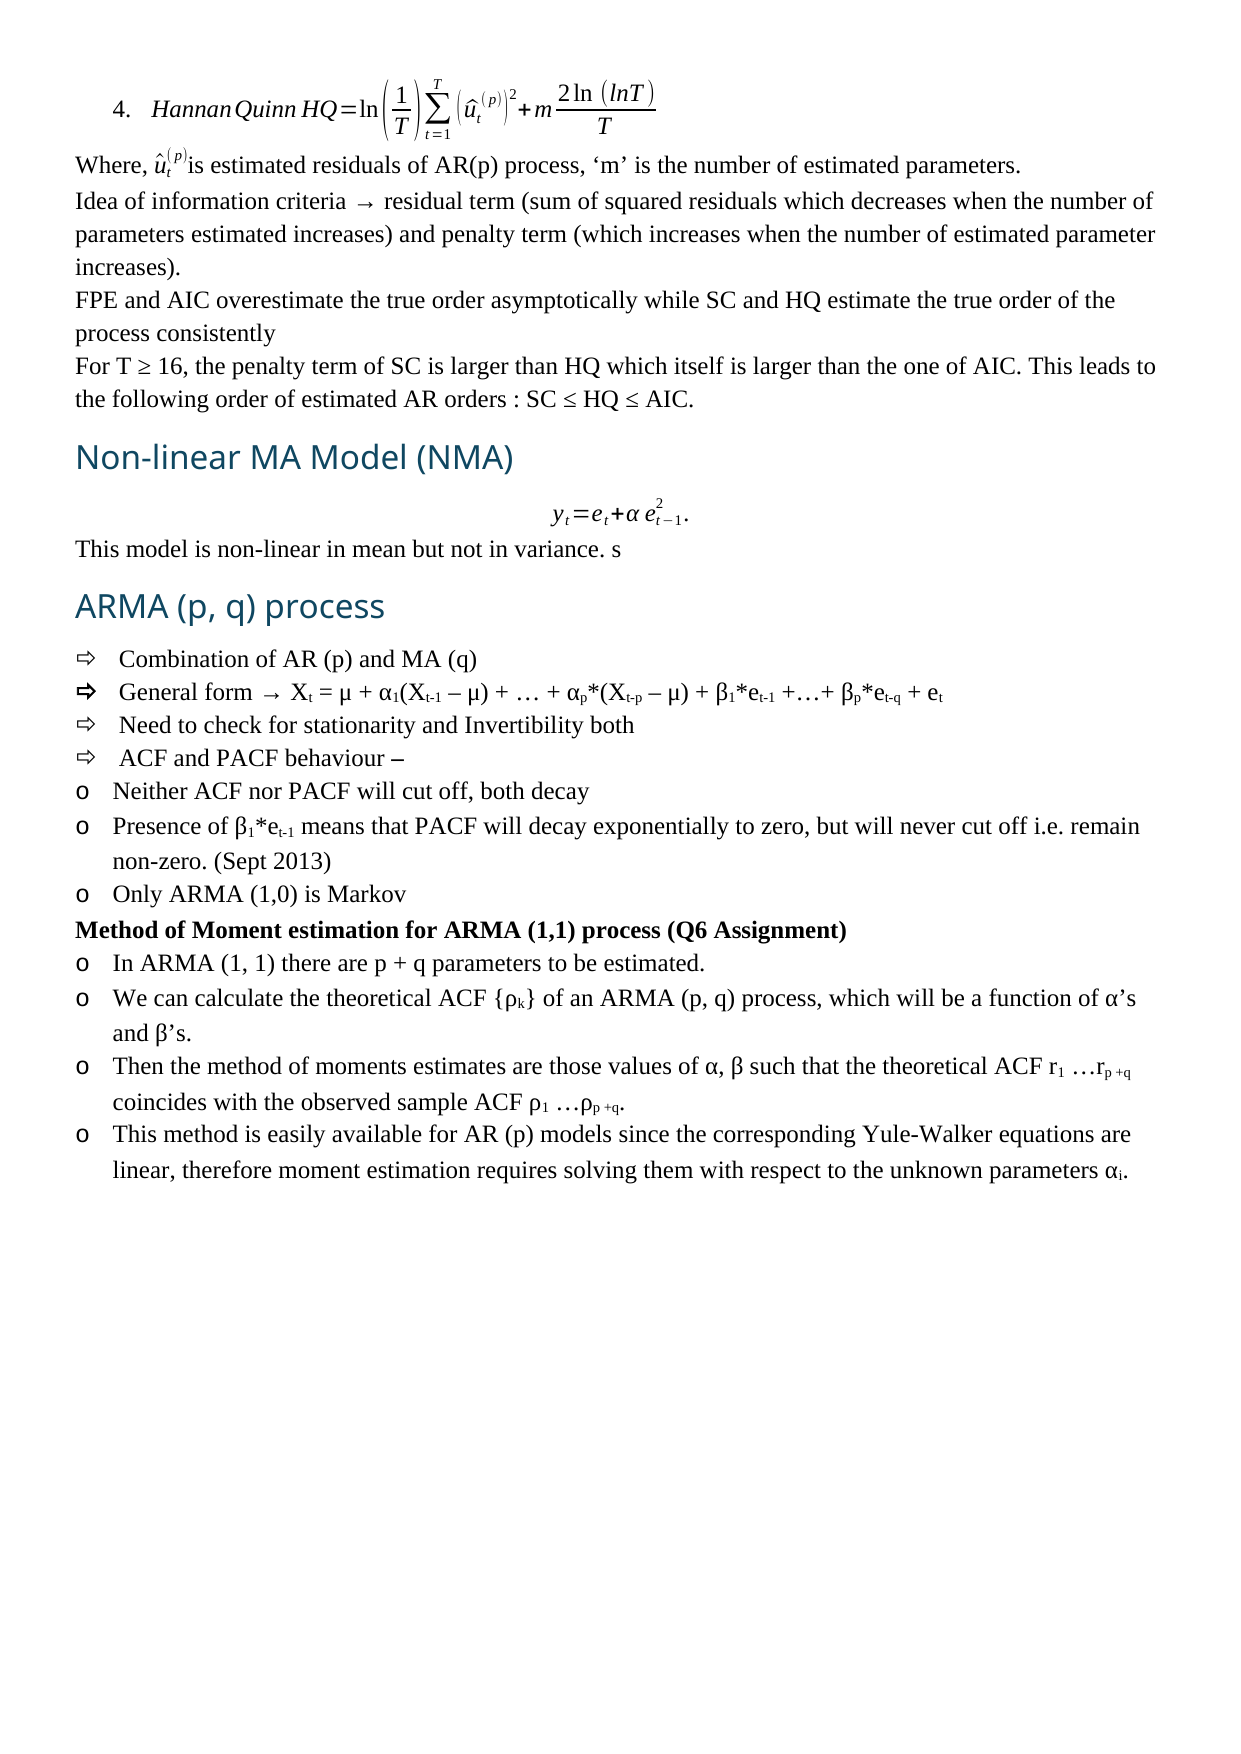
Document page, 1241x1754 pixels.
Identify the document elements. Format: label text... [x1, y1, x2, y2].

list In ARMA (1, 1) there are p + q parameters to be estimated. [75, 948, 1165, 979]
text For T ≥ 16, the penalty term of SC is larger than HQ which itself is larger than the one of AIC. This leads to the following order of estimated AR orders : SC ≤ HQ ≤ AIC. [75, 351, 1165, 413]
list ACF and PACF behaviour – [75, 743, 1165, 772]
text Method of Moment estimation for ARMA (1,1) process (Q6 Assignment) [75, 915, 1165, 944]
list Need to check for stationarity and Invertibility both [75, 710, 1165, 739]
list Neither ACF nor PACF will cut off, both decay [75, 776, 1165, 807]
list We can calculate the theoretical ACF {ρk} of an ARMA (p, q) process, which will be a function of α’s and β’s. [75, 983, 1165, 1047]
list This method is easily available for AR (p) models since the corresponding Yule-Walker equations are linear, therefore moment estimation requires solving them with respect to the unknown parameters αi. [75, 1119, 1165, 1183]
list Then the method of moments estimates are those values of α, β such that the theoretical ACF r1 …rp +q coincides with the observed sample ACF ρ1 …ρp +q. [75, 1051, 1165, 1115]
subtitle ARMA (p, q) process [75, 583, 1165, 629]
text Idea of information criteria → residual term (sum of squared residuals which decreases when the number of parameters estimated increases) and penalty term (which increases when the number of estimated parameter increases). [75, 186, 1165, 281]
text This model is non-linear in mean but not in variance. s [75, 534, 1165, 562]
text Where, is estimated residuals of AR(p) process, ‘m’ is the number of estimated parameters. [75, 147, 1165, 182]
list Combination of AR (p) and MA (q) [75, 644, 1165, 673]
list Presence of β1*et-1 means that PACF will decay exponentially to zero, but will never cut off i.e. remain non-zero. (Sept 2013) [75, 811, 1165, 875]
subtitle Non-linear MA Model (NMA) [75, 434, 1165, 479]
list General form → Xt = μ + α1(Xt-1 – μ) + … + αp*(Xt-p – μ) + β1*et-1 +…+ βp*et-q + et [75, 677, 1165, 706]
text FPE and AIC overestimate the true order asymptotically while SC and HQ estimate the true order of the process consistently [75, 285, 1165, 347]
list Only ARMA (1,0) is Markov [75, 879, 1165, 910]
